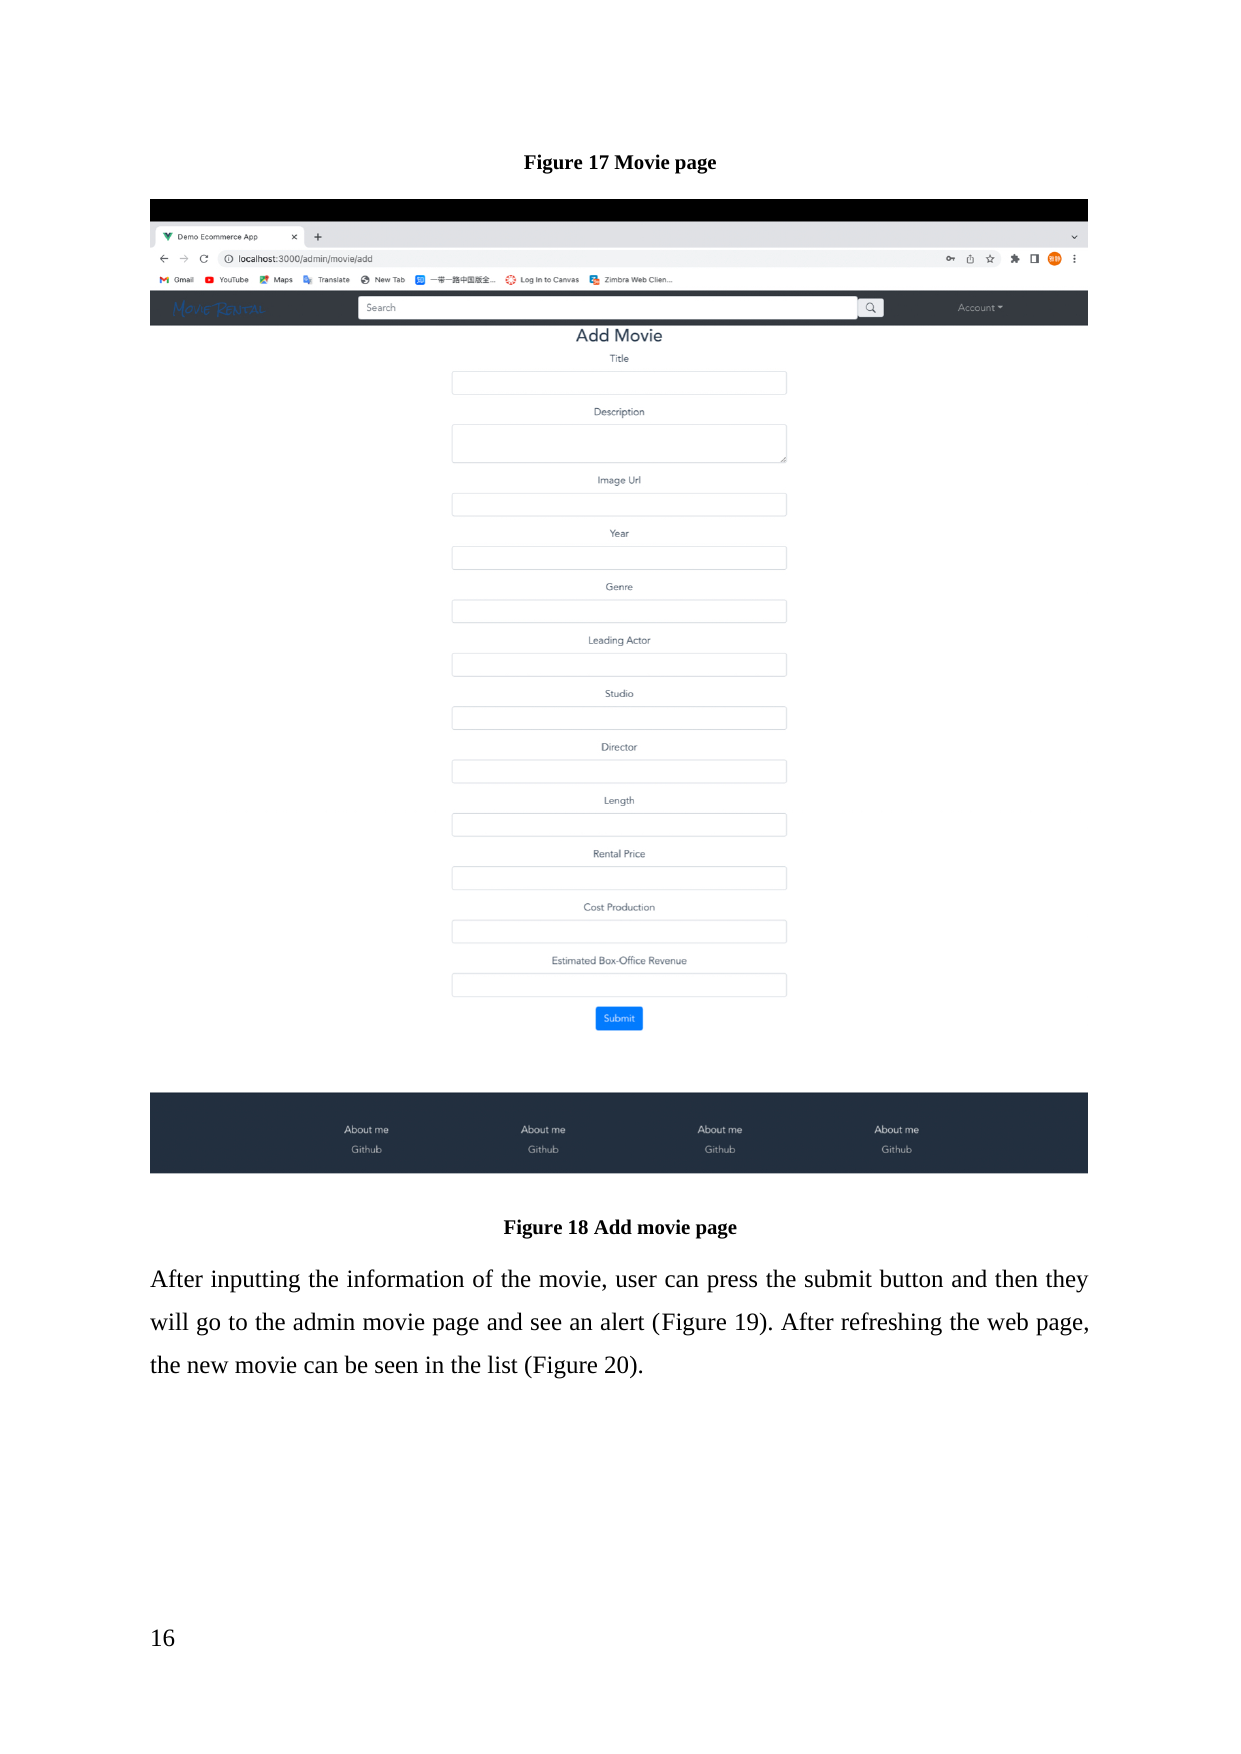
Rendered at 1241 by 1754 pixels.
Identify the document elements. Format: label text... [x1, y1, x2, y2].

picture [150, 199, 1090, 1176]
text After inputting the information of the movie, user can press the submit button and then they will go to the admin movie page and see an alert (Figure 19). After refreshing the web page, the new movie can be seen in the list (Figure 20). [150, 1264, 1090, 1379]
text Figure 17 Movie page [150, 150, 1090, 174]
text Figure 18 Add movie page [150, 1215, 1090, 1239]
